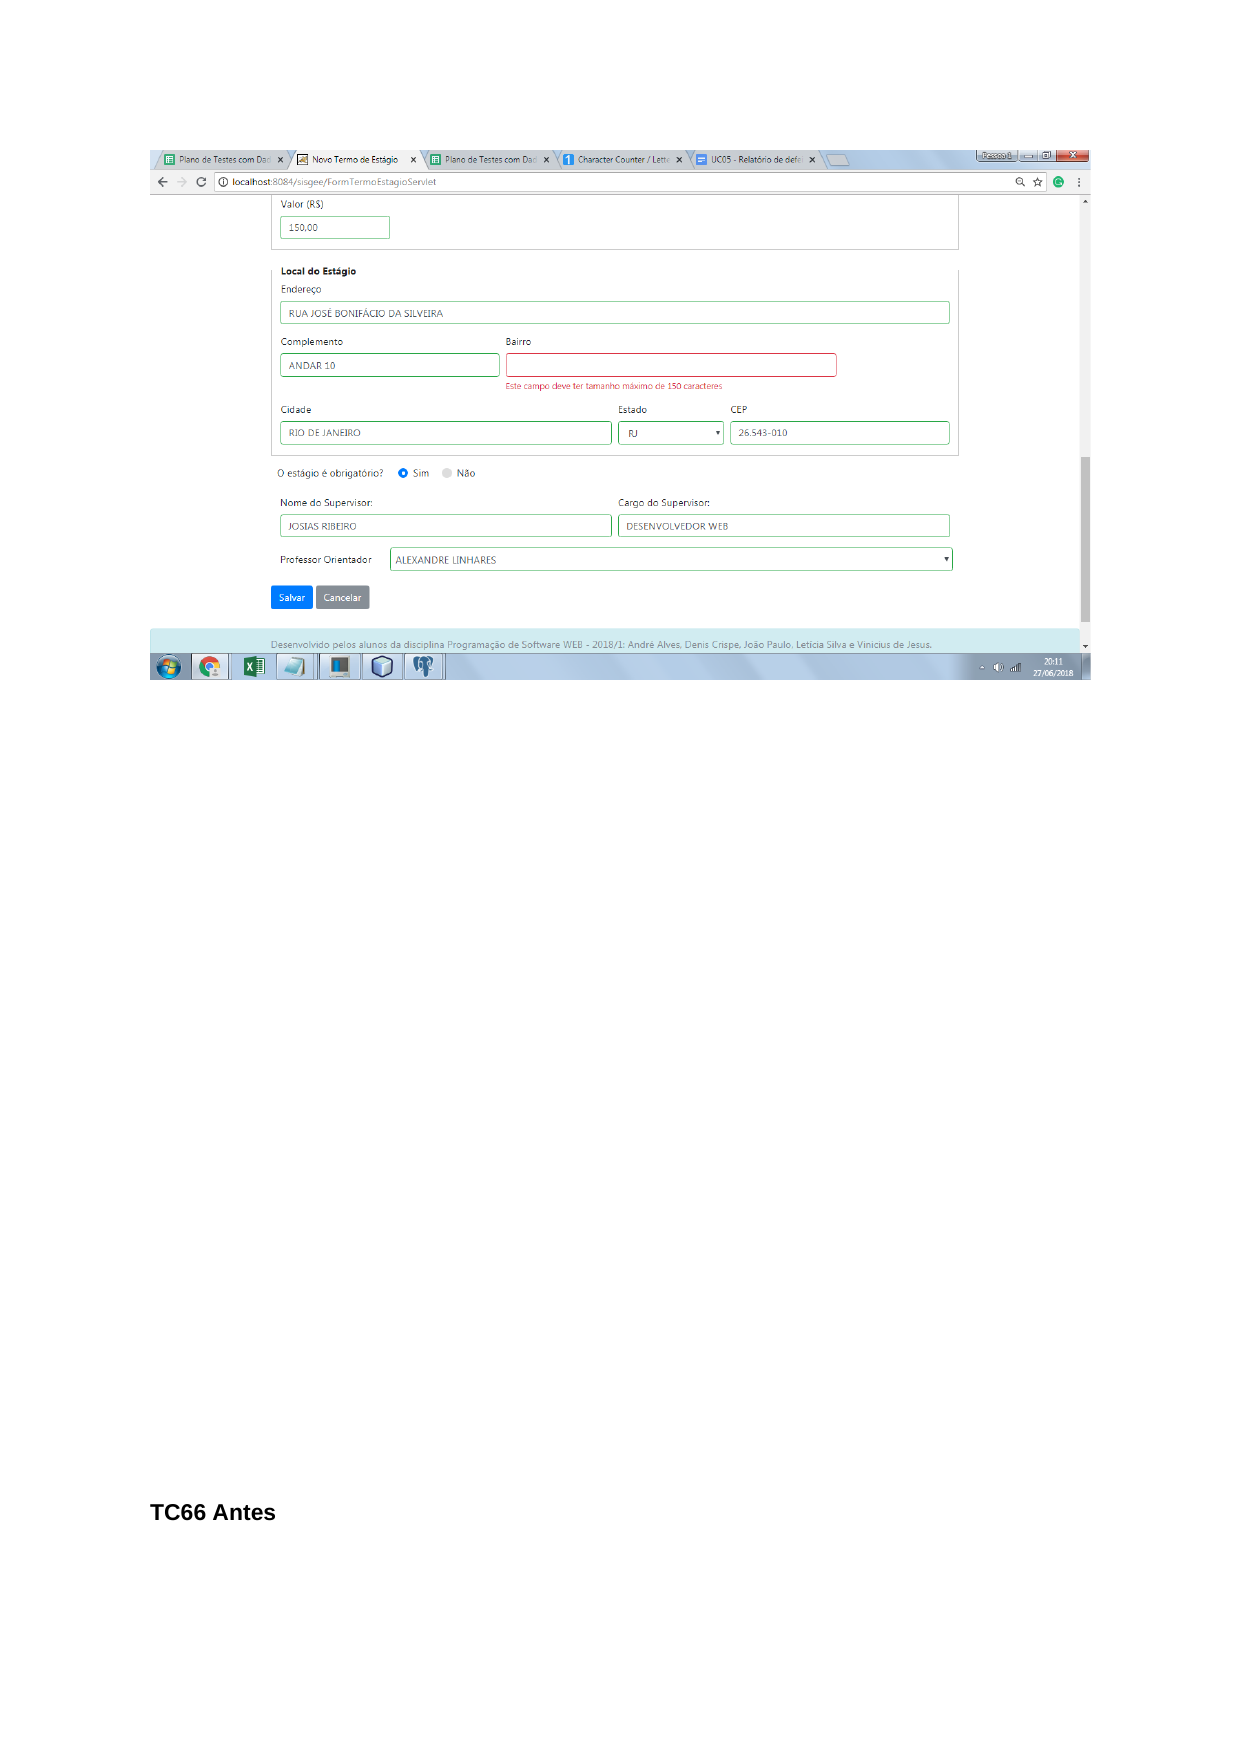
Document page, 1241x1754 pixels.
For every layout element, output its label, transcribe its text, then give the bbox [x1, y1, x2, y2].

text TC66 Antes [150, 1499, 1090, 1525]
picture [150, 150, 1091, 680]
